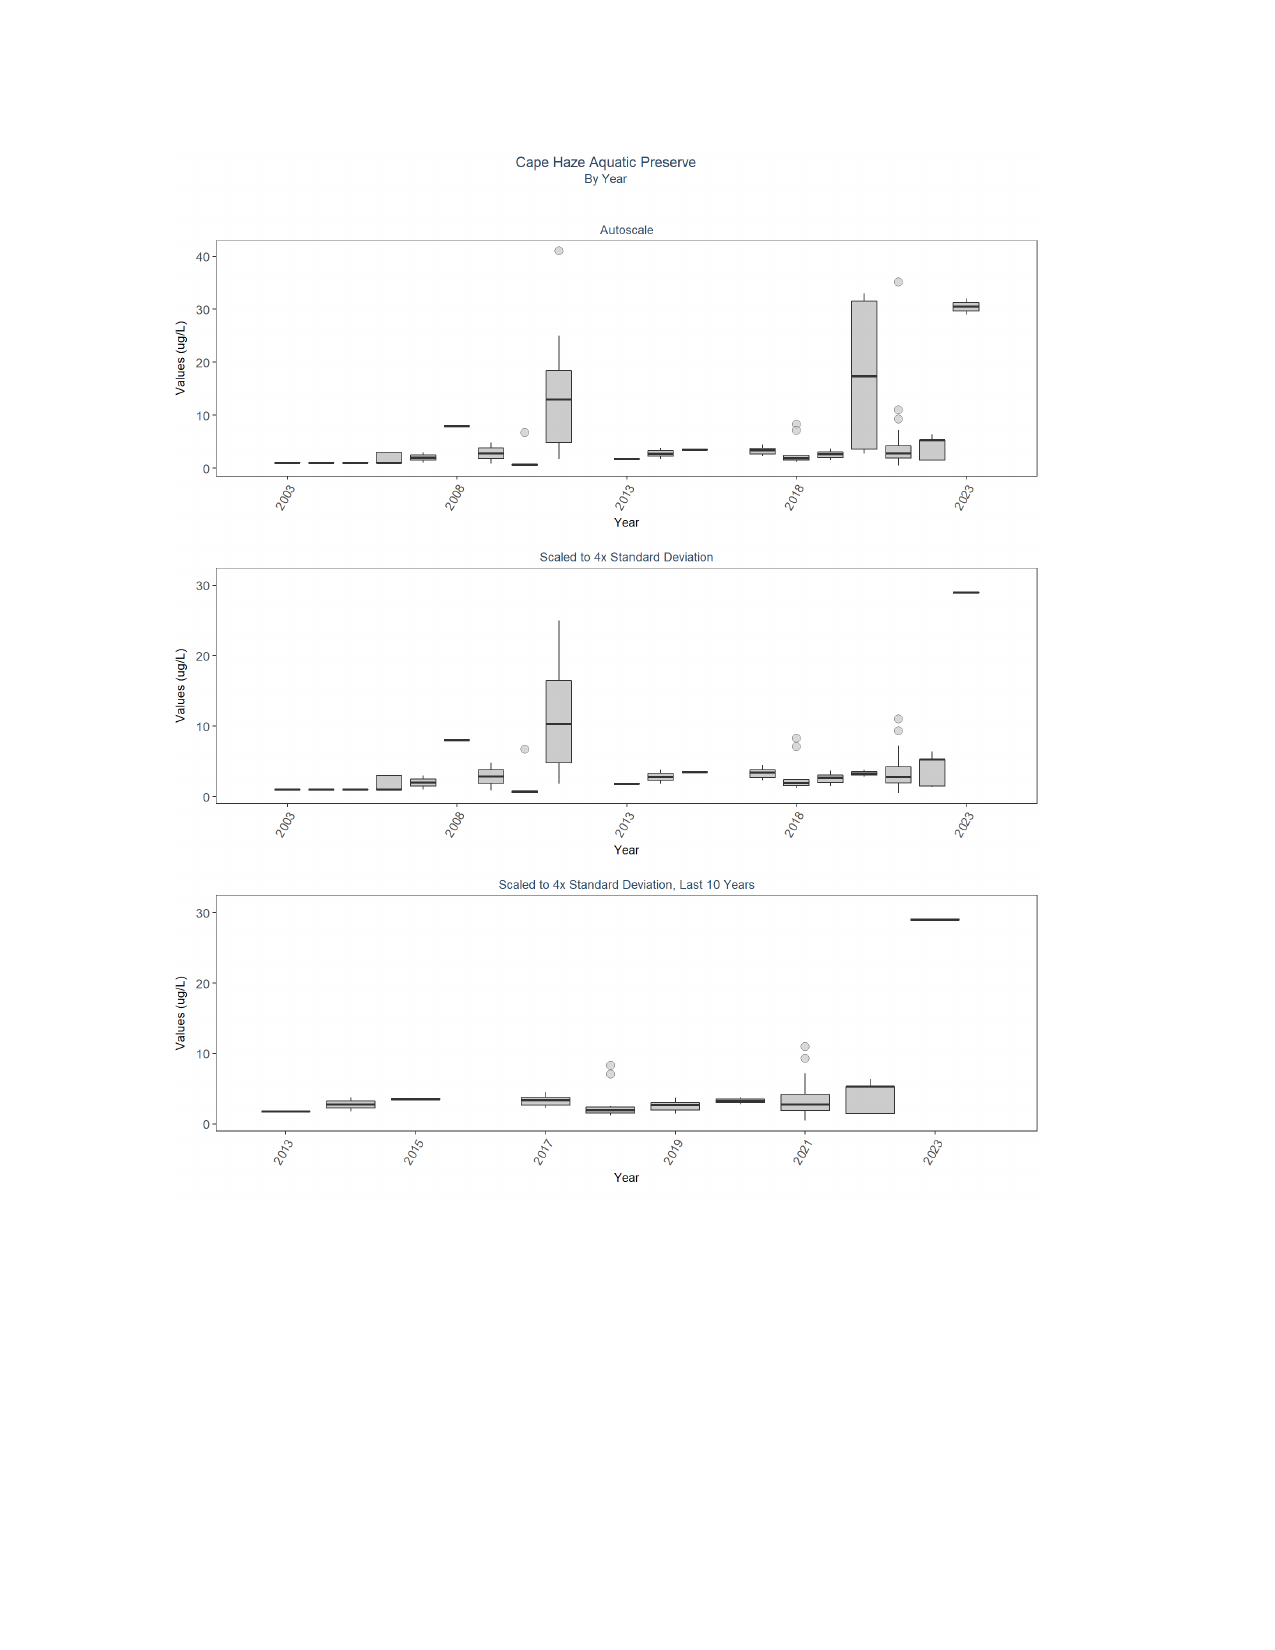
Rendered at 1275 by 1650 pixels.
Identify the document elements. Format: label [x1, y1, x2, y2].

picture [168, 150, 1044, 1200]
